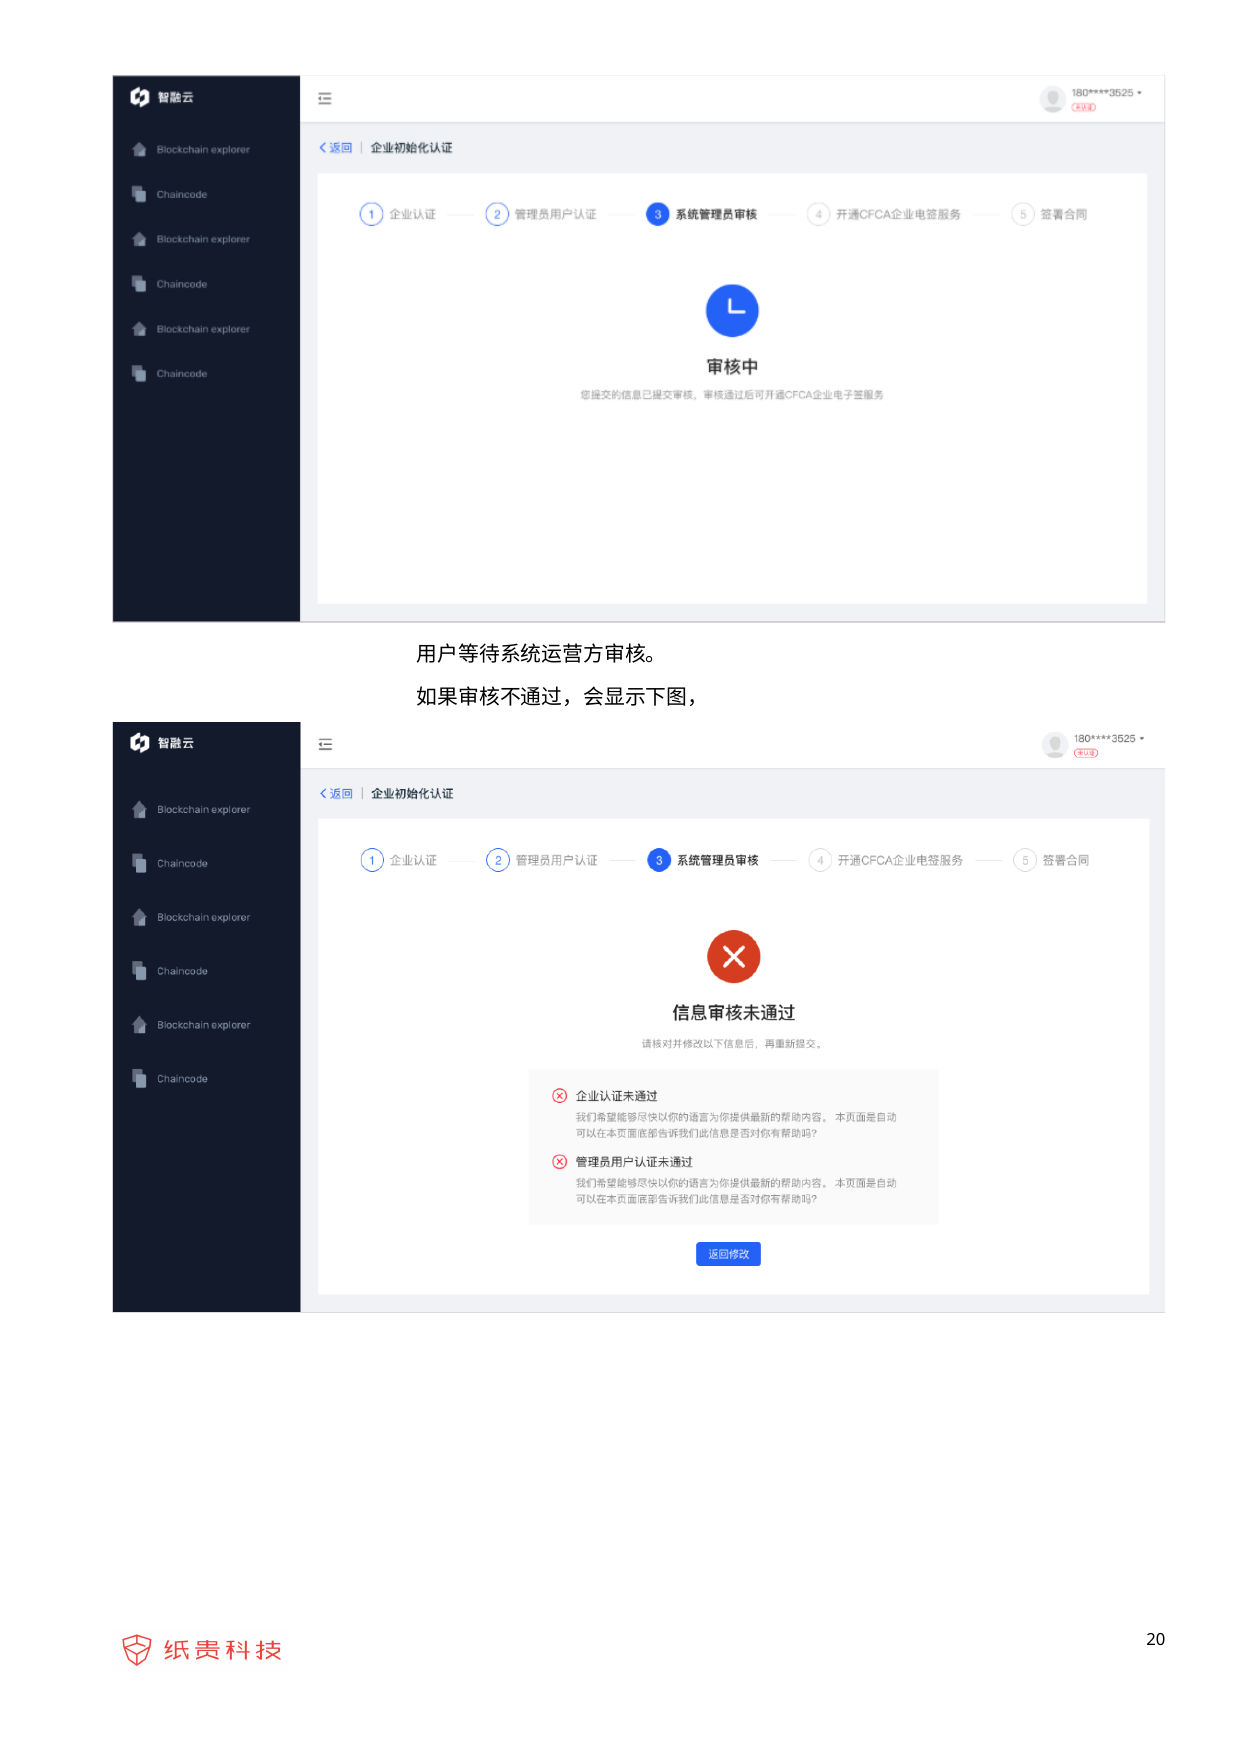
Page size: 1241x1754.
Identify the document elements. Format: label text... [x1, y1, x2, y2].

text 用户等待系统运营方审核。 [375, 637, 1165, 668]
picture [112, 1627, 287, 1671]
picture [112, 75, 1166, 625]
text 如果审核不通过，会显示下图， [375, 680, 1165, 710]
picture [112, 722, 1166, 1313]
